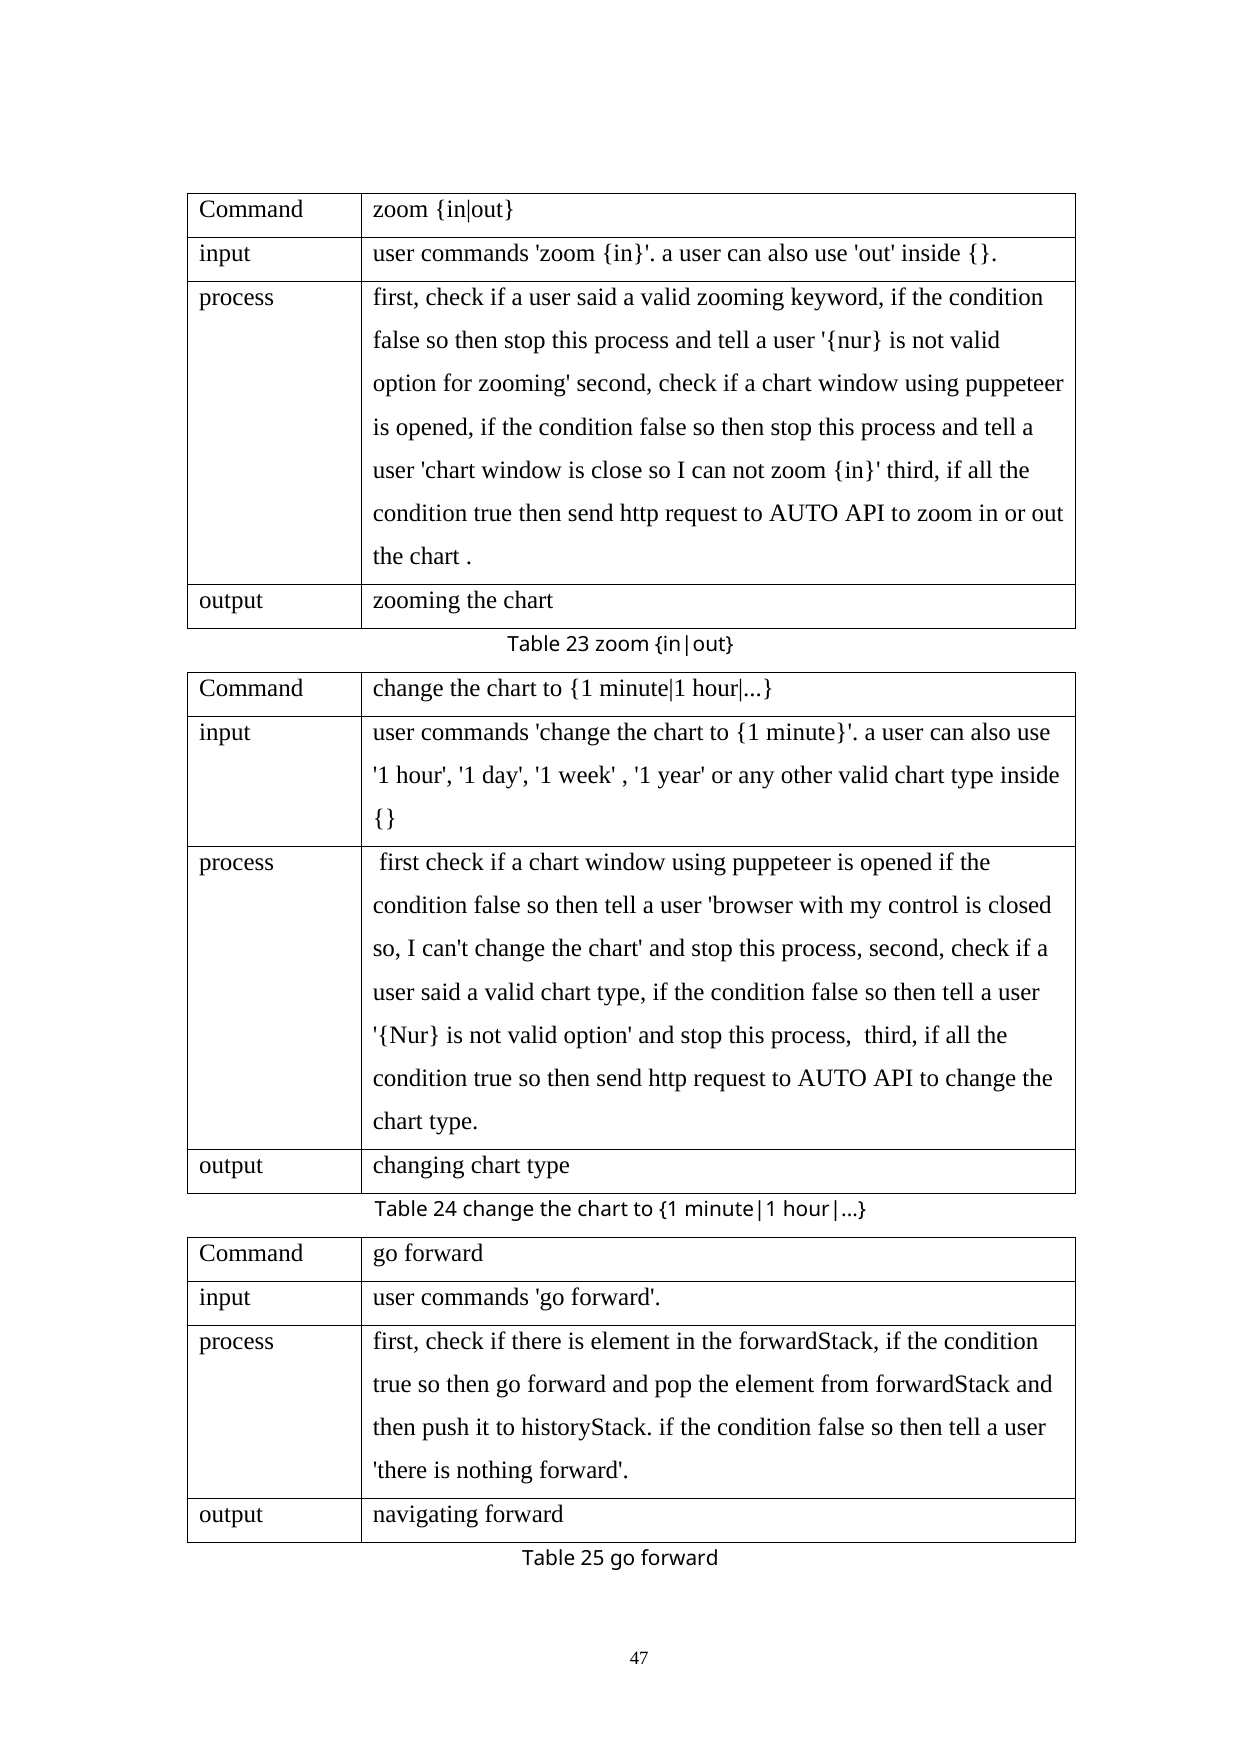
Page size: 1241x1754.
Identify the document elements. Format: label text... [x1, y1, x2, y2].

table_cell process [188, 847, 361, 1149]
table_header go forward [362, 1238, 1075, 1281]
table_cell user commands 'zoom {in}'. a user can also use 'out' inside {}. [362, 238, 1075, 281]
table_cell input [188, 1282, 361, 1325]
table_cell output [188, 1499, 361, 1542]
table_header Command [188, 1238, 361, 1281]
table_cell user commands 'change the chart to {1 minute}'. a user can also use '1 hour', '1 day', '1 week' , '1 year' or any other valid chart type inside {} [362, 717, 1075, 846]
table_cell first check if a chart window using puppeteer is opened if the condition false so then tell a user 'browser with my control is closed so, I can't change the chart' and stop this process, second, check if a user said a valid chart type, if the condition false so then tell a user '{Nur} is not valid option' and stop this process, third, if all the condition true so then send http request to AUTO API to change the chart type. [362, 847, 1075, 1149]
table_cell output [188, 1150, 361, 1193]
table_cell first, check if there is element in the forwardStack, if the condition true so then go forward and pop the element from forwardStack and then push it to historyStack. if the condition false so then tell a user 'there is nothing forward'. [362, 1326, 1075, 1498]
table_cell process [188, 1326, 361, 1498]
table_header Command [188, 673, 361, 716]
table_cell changing chart type [362, 1150, 1075, 1193]
table_cell zooming the chart [362, 585, 1075, 628]
table_header Command [188, 194, 361, 237]
text Table 24 change the chart to {1 minute|1 hour|...} [187, 1194, 1053, 1222]
table_cell input [188, 238, 361, 281]
table_cell process [188, 282, 361, 584]
table_cell first, check if a user said a valid zooming keyword, if the condition false so then stop this process and tell a user '{nur} is not valid option for zooming' second, check if a chart window using puppeteer is opened, if the condition false so then stop this process and tell a user 'chart window is close so I can not zoom {in}' third, if all the condition true then send http request to AUTO API to zoom in or out the chart . [362, 282, 1075, 584]
text Table 23 zoom {in|out} [187, 629, 1053, 658]
table_cell output [188, 585, 361, 628]
table_cell user commands 'go forward'. [362, 1282, 1075, 1325]
text Table 25 go forward [187, 1543, 1053, 1572]
table_cell navigating forward [362, 1499, 1075, 1542]
table_header zoom {in|out} [362, 194, 1075, 237]
table_header change the chart to {1 minute|1 hour|...} [362, 673, 1075, 716]
table_cell input [188, 717, 361, 846]
